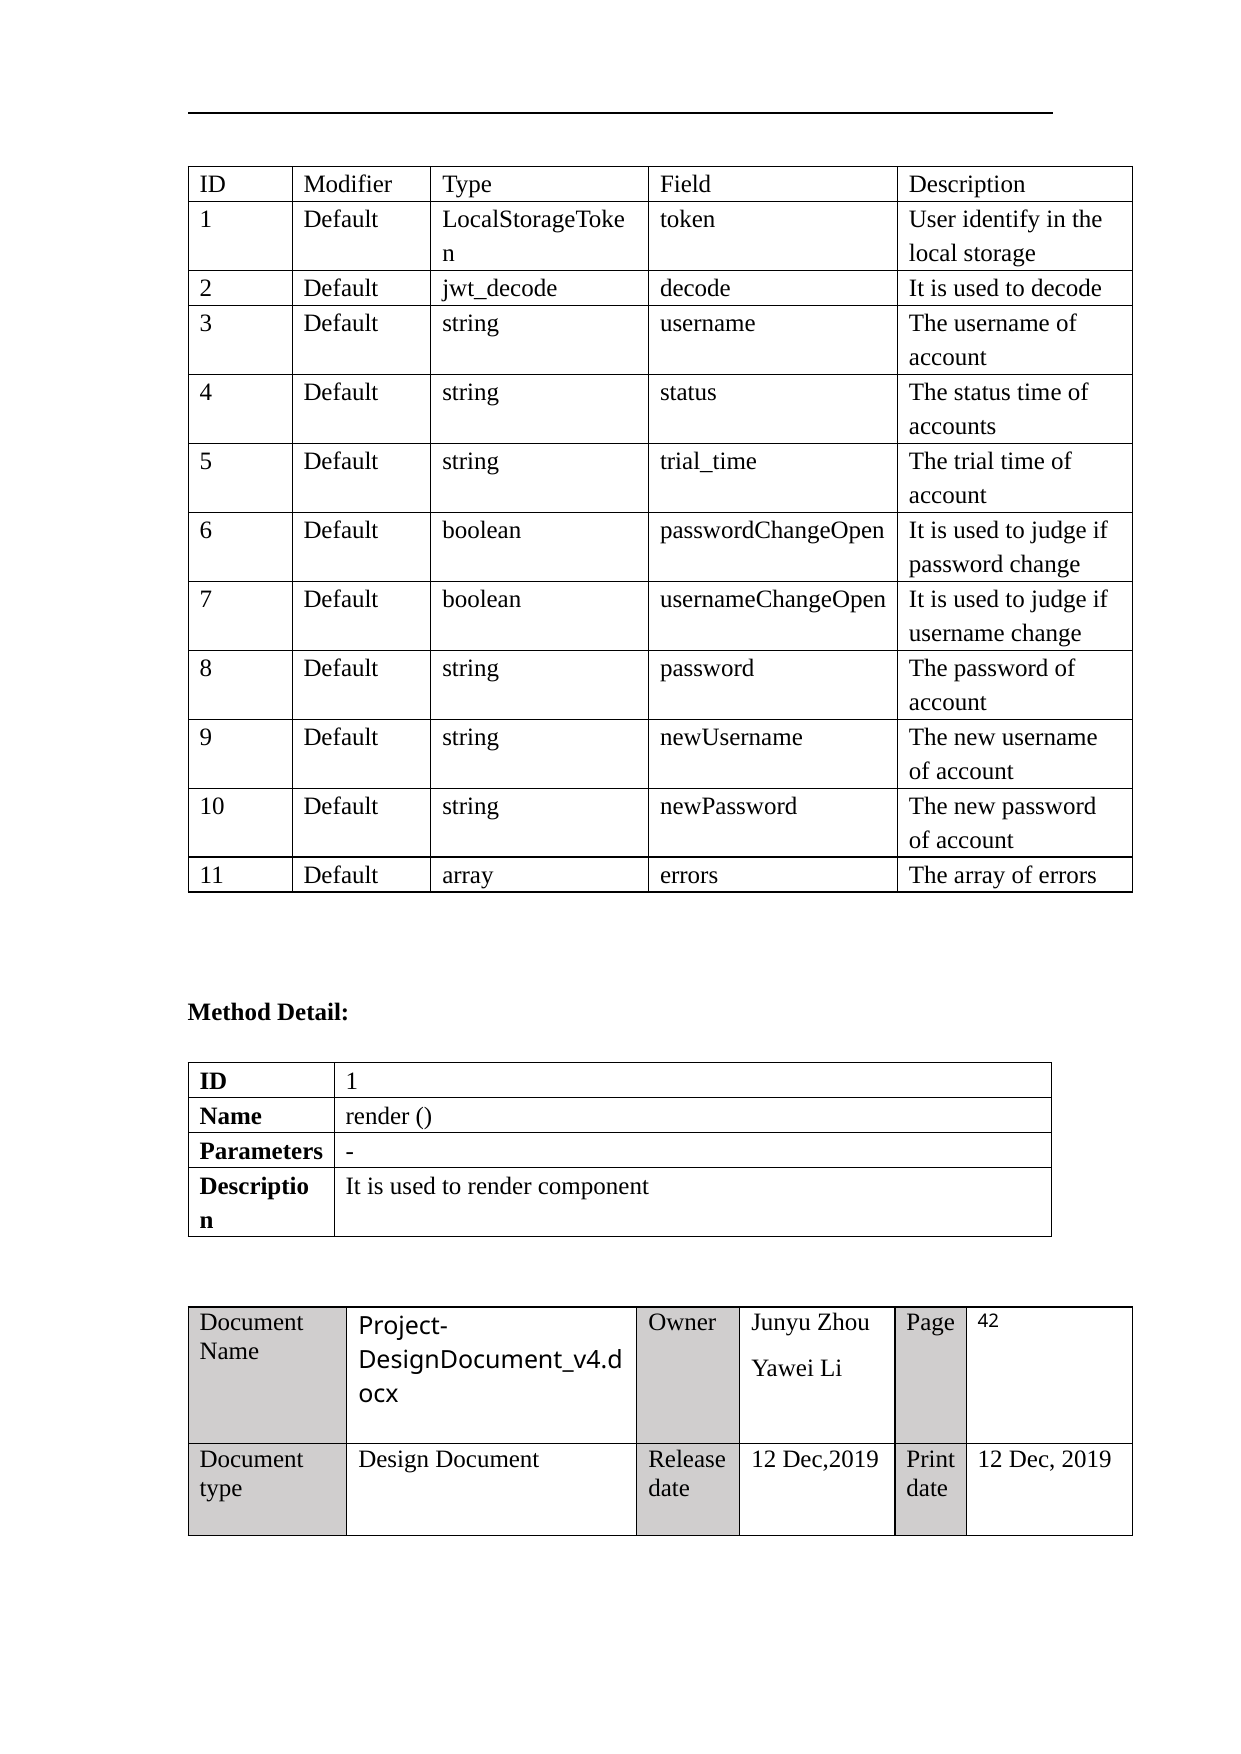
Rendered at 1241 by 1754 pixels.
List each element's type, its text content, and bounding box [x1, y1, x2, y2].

table_cell Default [293, 202, 430, 270]
table_cell errors [649, 858, 897, 891]
table_cell passwordChangeOpen [649, 513, 897, 581]
table_cell jwt_decode [431, 271, 648, 305]
table_cell boolean [431, 513, 648, 581]
table_cell Default [293, 582, 430, 649]
table_cell string [431, 720, 648, 787]
table_cell render () [335, 1098, 1051, 1132]
table_header 1 [335, 1063, 1051, 1097]
table_cell newUsername [649, 720, 897, 787]
table_cell The array of errors [898, 858, 1132, 891]
table_cell - [335, 1133, 1051, 1167]
table_cell Default [293, 720, 430, 787]
table_cell usernameChangeOpen [649, 582, 897, 649]
table_header Type [431, 167, 648, 201]
table_cell 5 [189, 444, 292, 512]
table_cell Default [293, 375, 430, 443]
table_cell Default [293, 651, 430, 718]
table_cell The new password of account [898, 789, 1132, 856]
table_cell Default [293, 444, 430, 512]
table_cell trial_time [649, 444, 897, 512]
table_cell 8 [189, 651, 292, 718]
table_cell The new username of account [898, 720, 1132, 787]
table_cell 3 [189, 306, 292, 374]
table_cell It is used to judge if username change [898, 582, 1132, 649]
table_cell The username of account [898, 306, 1132, 374]
table_cell The status time of accounts [898, 375, 1132, 443]
table_cell string [431, 444, 648, 512]
table_cell 7 [189, 582, 292, 649]
table_cell User identify in the local storage [898, 202, 1132, 270]
table_cell 1 [189, 202, 292, 270]
table_cell boolean [431, 582, 648, 649]
table_header ID [189, 167, 292, 201]
table_header Modifier [293, 167, 430, 201]
table_header ID [189, 1063, 334, 1097]
table_cell Default [293, 789, 430, 856]
table_cell 9 [189, 720, 292, 787]
table_cell It is used to decode [898, 271, 1132, 305]
table_cell 4 [189, 375, 292, 443]
table_cell status [649, 375, 897, 443]
table_cell Default [293, 513, 430, 581]
table_cell decode [649, 271, 897, 305]
table_cell Default [293, 858, 430, 891]
table_cell 2 [189, 271, 292, 305]
table_cell Parameters [189, 1133, 334, 1167]
table_cell 6 [189, 513, 292, 581]
table_cell 11 [189, 858, 292, 891]
table_cell string [431, 651, 648, 718]
table_cell string [431, 375, 648, 443]
table_cell newPassword [649, 789, 897, 856]
table_cell string [431, 789, 648, 856]
table_cell username [649, 306, 897, 374]
table_cell The trial time of account [898, 444, 1132, 512]
table_cell token [649, 202, 897, 270]
table_cell Description [189, 1168, 334, 1236]
text Method Detail: [187, 994, 1053, 1028]
table_header Field [649, 167, 897, 201]
table_cell string [431, 306, 648, 374]
table_cell The password of account [898, 651, 1132, 718]
table_cell array [431, 858, 648, 891]
table_cell Default [293, 306, 430, 374]
table_cell password [649, 651, 897, 718]
table_cell 10 [189, 789, 292, 856]
table_cell Name [189, 1098, 334, 1132]
table_cell Default [293, 271, 430, 305]
table_cell It is used to judge if password change [898, 513, 1132, 581]
table_cell It is used to render component [335, 1168, 1051, 1236]
table_header Description [898, 167, 1132, 201]
table_cell LocalStorageToken [431, 202, 648, 270]
